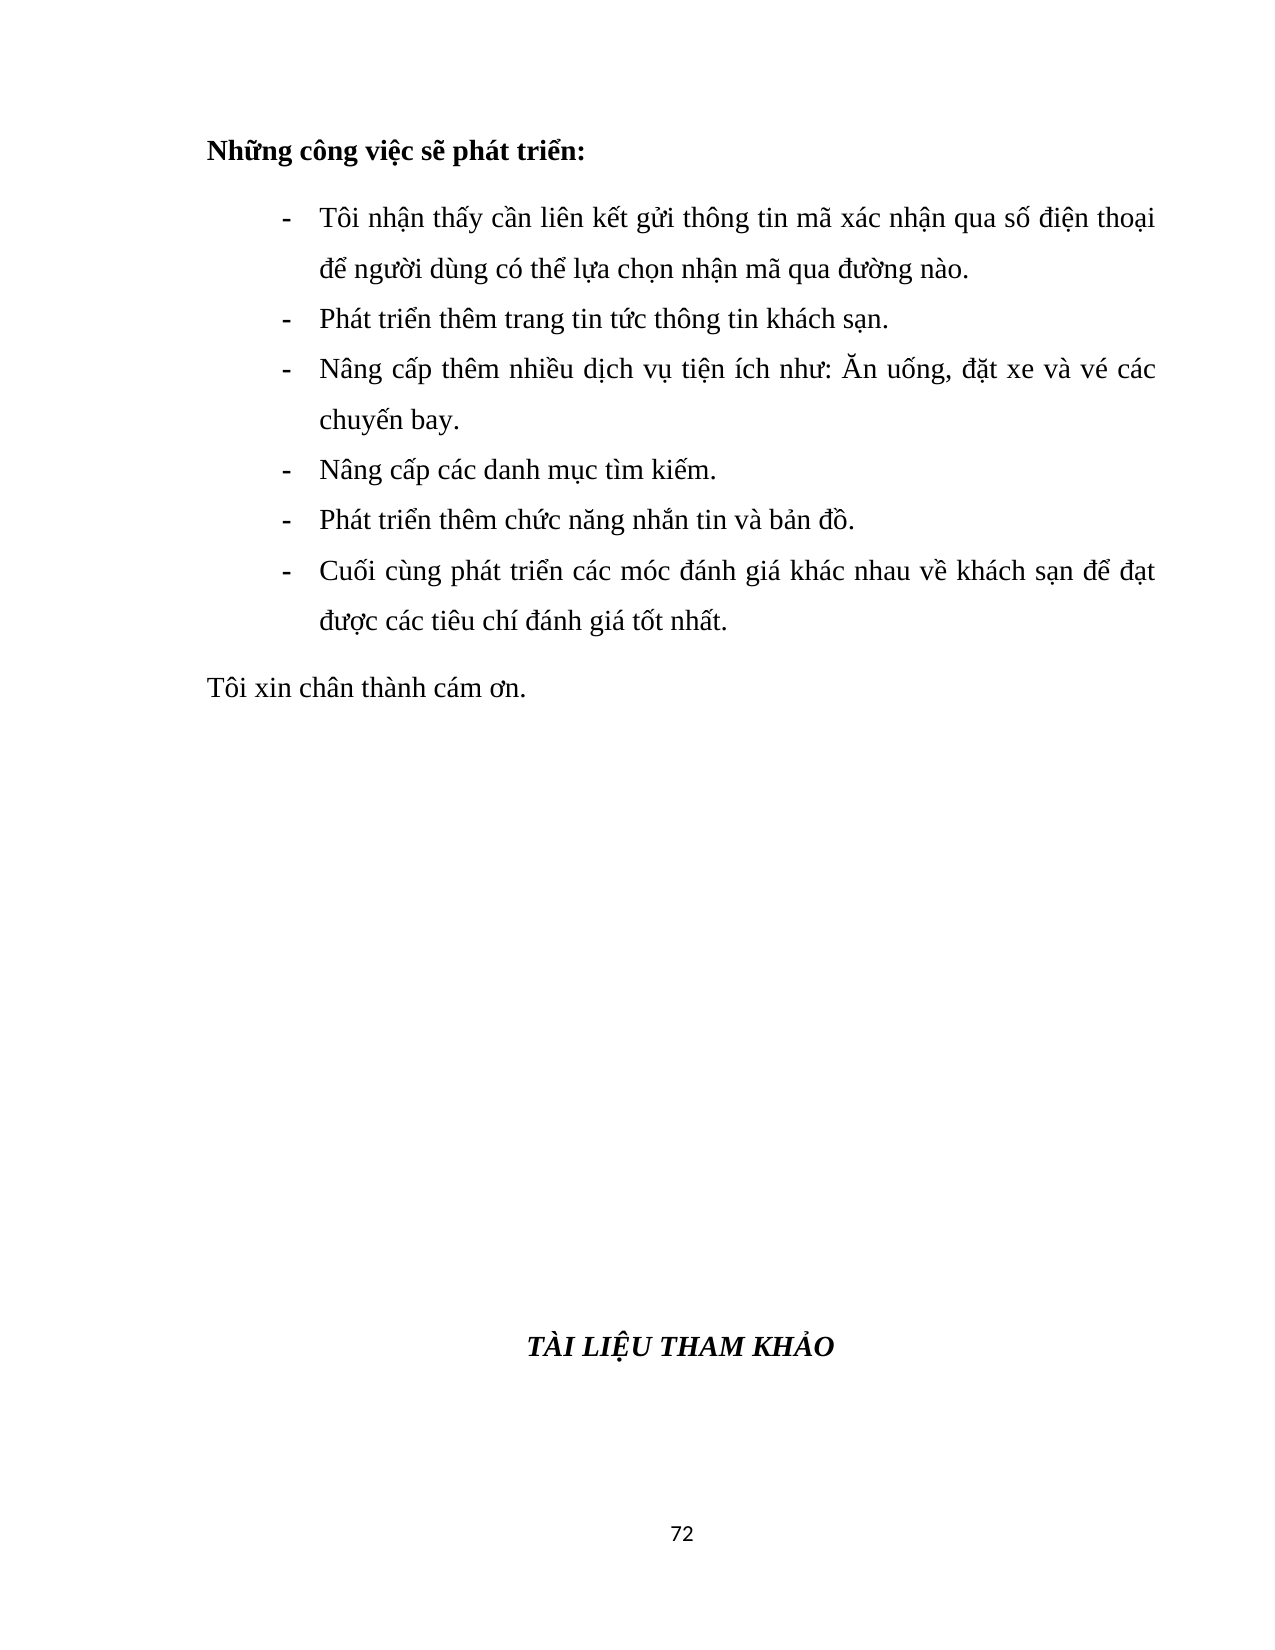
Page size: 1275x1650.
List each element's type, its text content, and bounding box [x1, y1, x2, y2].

text Những công việc sẽ phát triển: [207, 133, 1157, 167]
list Phát triển thêm trang tin tức thông tin khách sạn. [282, 301, 1157, 335]
list Phát triển thêm chức năng nhắn tin và bản đồ. [282, 502, 1157, 536]
list Cuối cùng phát triển các móc đánh giá khác nhau về khách sạn để đạt được các tiêu chí đánh giá tốt nhất. [282, 553, 1157, 637]
list Tôi nhận thấy cần liên kết gửi thông tin mã xác nhận qua số điện thoại để người dùng có thể lựa chọn nhận mã qua đường nào. [282, 201, 1157, 284]
list Nâng cấp thêm nhiều dịch vụ tiện ích như: Ăn uống, đặt xe và vé các chuyến bay. [282, 351, 1157, 435]
list Nâng cấp các danh mục tìm kiếm. [282, 452, 1157, 486]
subtitle TÀI LIỆU THAM KHẢO [207, 1329, 1157, 1363]
text Tôi xin chân thành cám ơn. [207, 670, 1157, 703]
